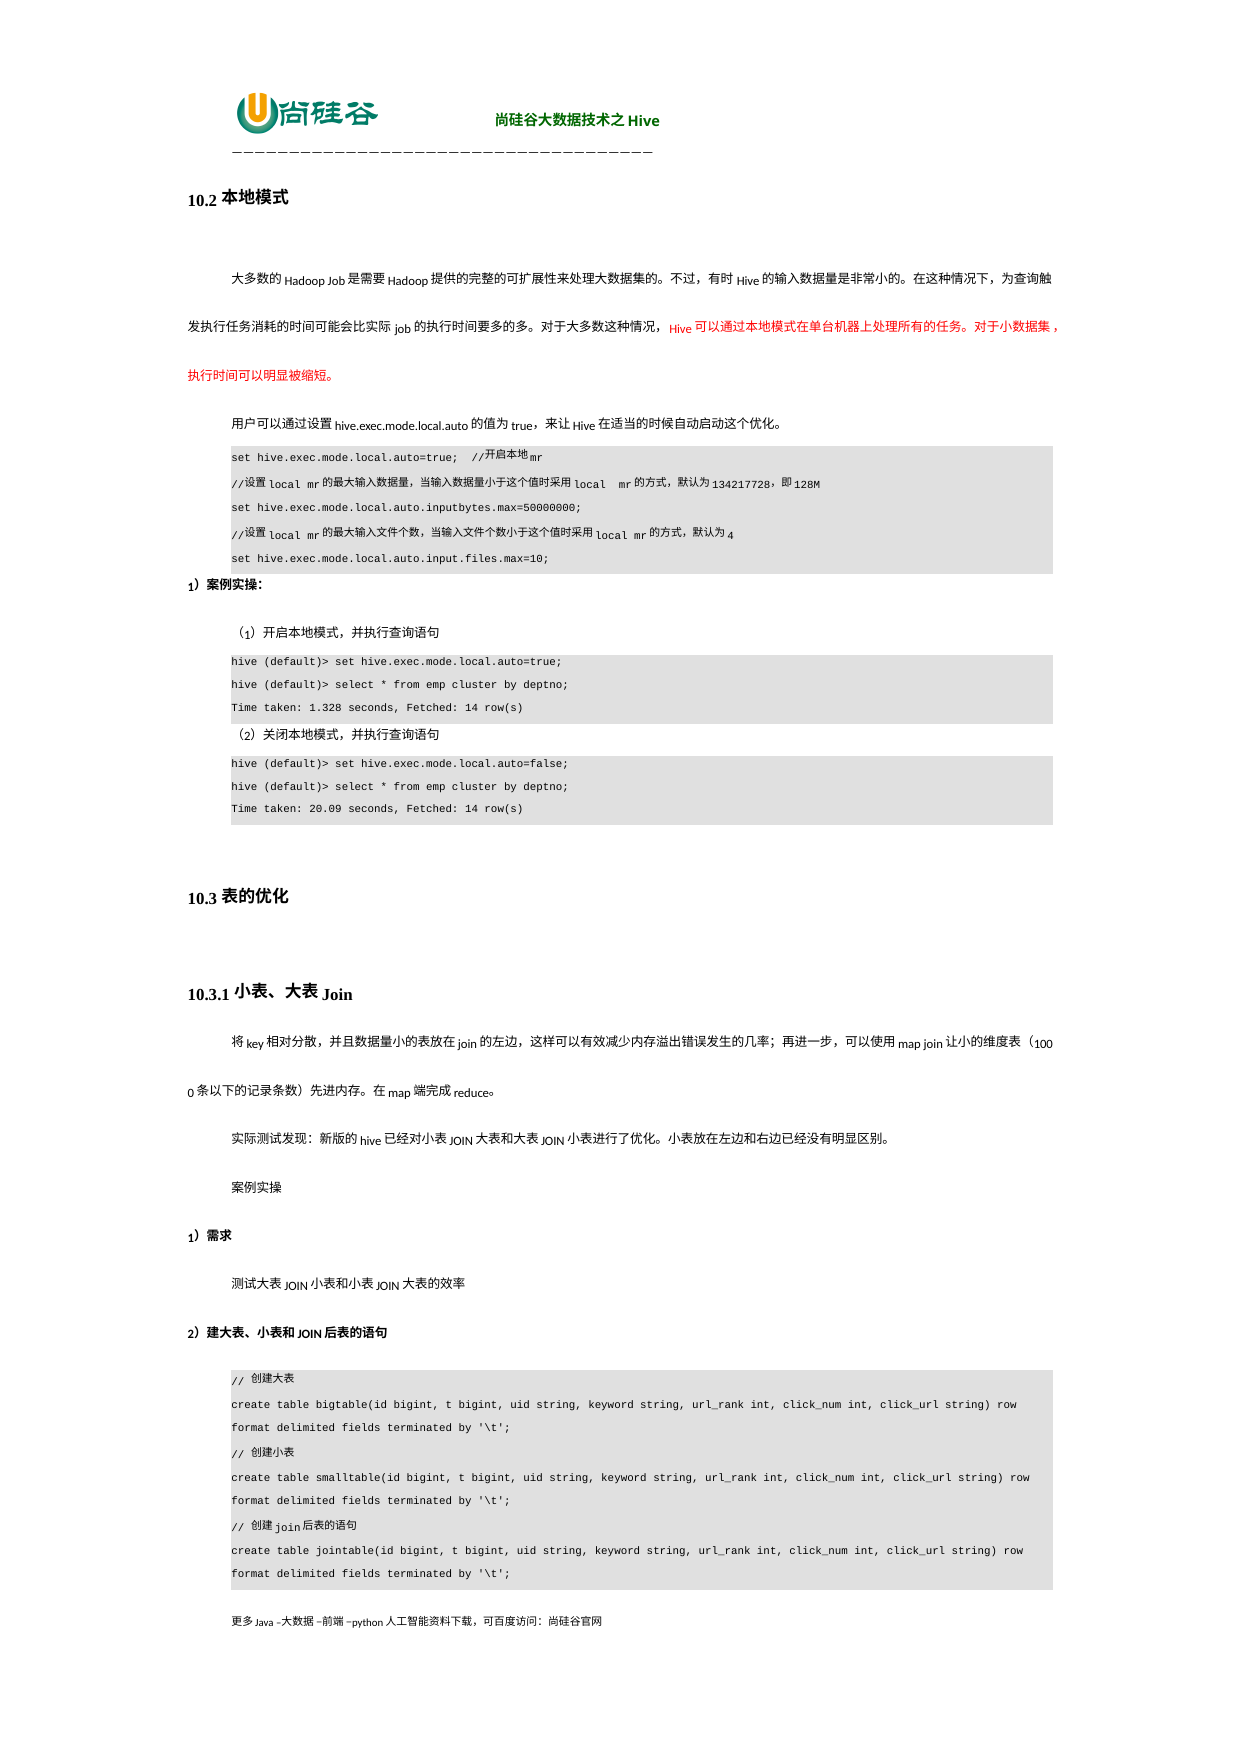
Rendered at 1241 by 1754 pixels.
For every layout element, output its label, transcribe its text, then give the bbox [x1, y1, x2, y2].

subtitle 10.2 本地模式 [187, 172, 1053, 237]
text //设置local mr的最大输入数据量，当输入数据量小于这个值时采用local mr的方式，默认为134217728，即128M [231, 474, 1053, 501]
text 实际测试发现：新版的hive已经对小表JOIN大表和大表JOIN小表进行了优化。小表放在左边和右边已经没有明显区别。 [187, 1128, 1053, 1161]
text // 创建join后表的语句 [231, 1517, 1053, 1544]
subtitle 10.3 表的优化 [187, 871, 1053, 936]
text set hive.exec.mode.local.auto.input.files.max=10; [231, 551, 1053, 574]
text 1）需求 [187, 1225, 1053, 1258]
text //设置local mr的最大输入文件个数，当输入文件个数小于这个值时采用local mr的方式，默认为4 [231, 524, 1053, 551]
subtitle 10.3.1 小表、大表Join [187, 966, 1053, 1031]
text （1）开启本地模式，并执行查询语句 [187, 623, 1053, 655]
text hive (default)> select * from emp cluster by deptno; [231, 678, 1053, 701]
text 将key相对分散，并且数据量小的表放在join的左边，这样可以有效减少内存溢出错误发生的几率；再进一步，可以使用map join让小的维度表（1000条以下的记录条数）先进内存。在map端完成reduce。 [187, 1031, 1053, 1113]
text Time taken: 1.328 seconds, Fetched: 14 row(s) [231, 701, 1053, 724]
text （2）关闭本地模式，并执行查询语句 [187, 724, 1053, 756]
text 测试大表JOIN小表和小表JOIN大表的效率 [187, 1273, 1053, 1306]
text 大多数的Hadoop Job是需要Hadoop提供的完整的可扩展性来处理大数据集的。不过，有时Hive的输入数据量是非常小的。在这种情况下，为查询触发执行任务消耗的时间可能会比实际job的执行时间要多的多。对于大多数这种情况，Hive可以通过本地模式在单台机器上处理所有的任务。对于小数据集，执行时间可以明显被缩短。 [187, 268, 1053, 398]
text 用户可以通过设置hive.exec.mode.local.auto的值为true，来让Hive在适当的时候自动启动这个优化。 [187, 414, 1053, 446]
text 2）建大表、小表和JOIN后表的语句 [187, 1322, 1053, 1354]
text set hive.exec.mode.local.auto.inputbytes.max=50000000; [231, 501, 1053, 524]
text // 创建大表 [231, 1370, 1053, 1397]
picture [231, 88, 382, 138]
text create table jointable(id bigint, t bigint, uid string, keyword string, url_rank int, click_num int, click_url string) row format delimited fields terminated by '\t'; [231, 1544, 1053, 1590]
text hive (default)> set hive.exec.mode.local.auto=true; [231, 655, 1053, 678]
text Time taken: 20.09 seconds, Fetched: 14 row(s) [231, 802, 1053, 825]
text set hive.exec.mode.local.auto=true; //开启本地mr [231, 446, 1053, 474]
text create table smalltable(id bigint, t bigint, uid string, keyword string, url_rank int, click_num int, click_url string) row format delimited fields terminated by '\t'; [231, 1471, 1053, 1517]
text 1）案例实操： [187, 574, 1053, 607]
text // 创建小表 [231, 1443, 1053, 1471]
text 案例实操 [187, 1177, 1053, 1209]
text create table bigtable(id bigint, t bigint, uid string, keyword string, url_rank int, click_num int, click_url string) row format delimited fields terminated by '\t'; [231, 1397, 1053, 1443]
text hive (default)> select * from emp cluster by deptno; [231, 779, 1053, 802]
text hive (default)> set hive.exec.mode.local.auto=false; [231, 756, 1053, 779]
